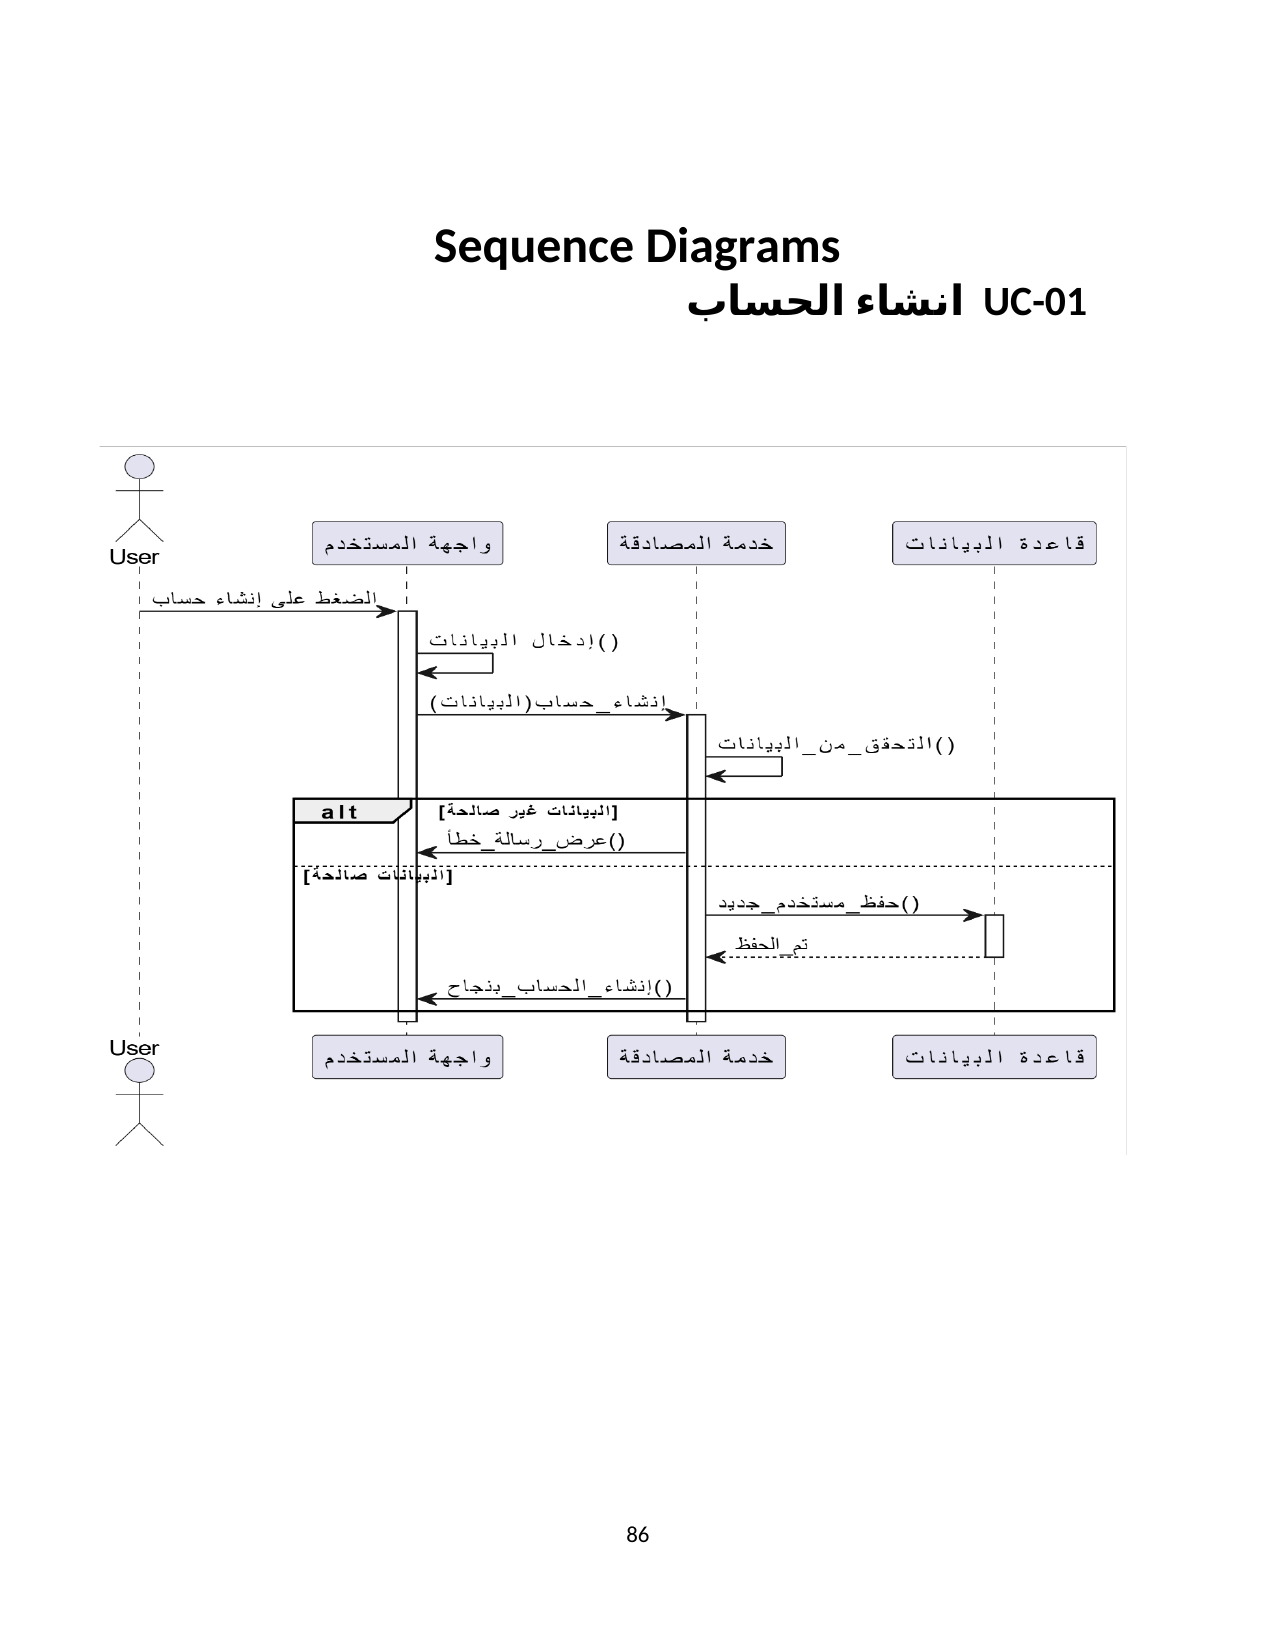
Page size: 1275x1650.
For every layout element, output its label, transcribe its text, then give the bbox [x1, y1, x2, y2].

text UC-01 انشاء الحساب [187, 275, 1087, 326]
picture [81, 431, 1144, 1170]
text Sequence Diagrams [187, 214, 1087, 275]
